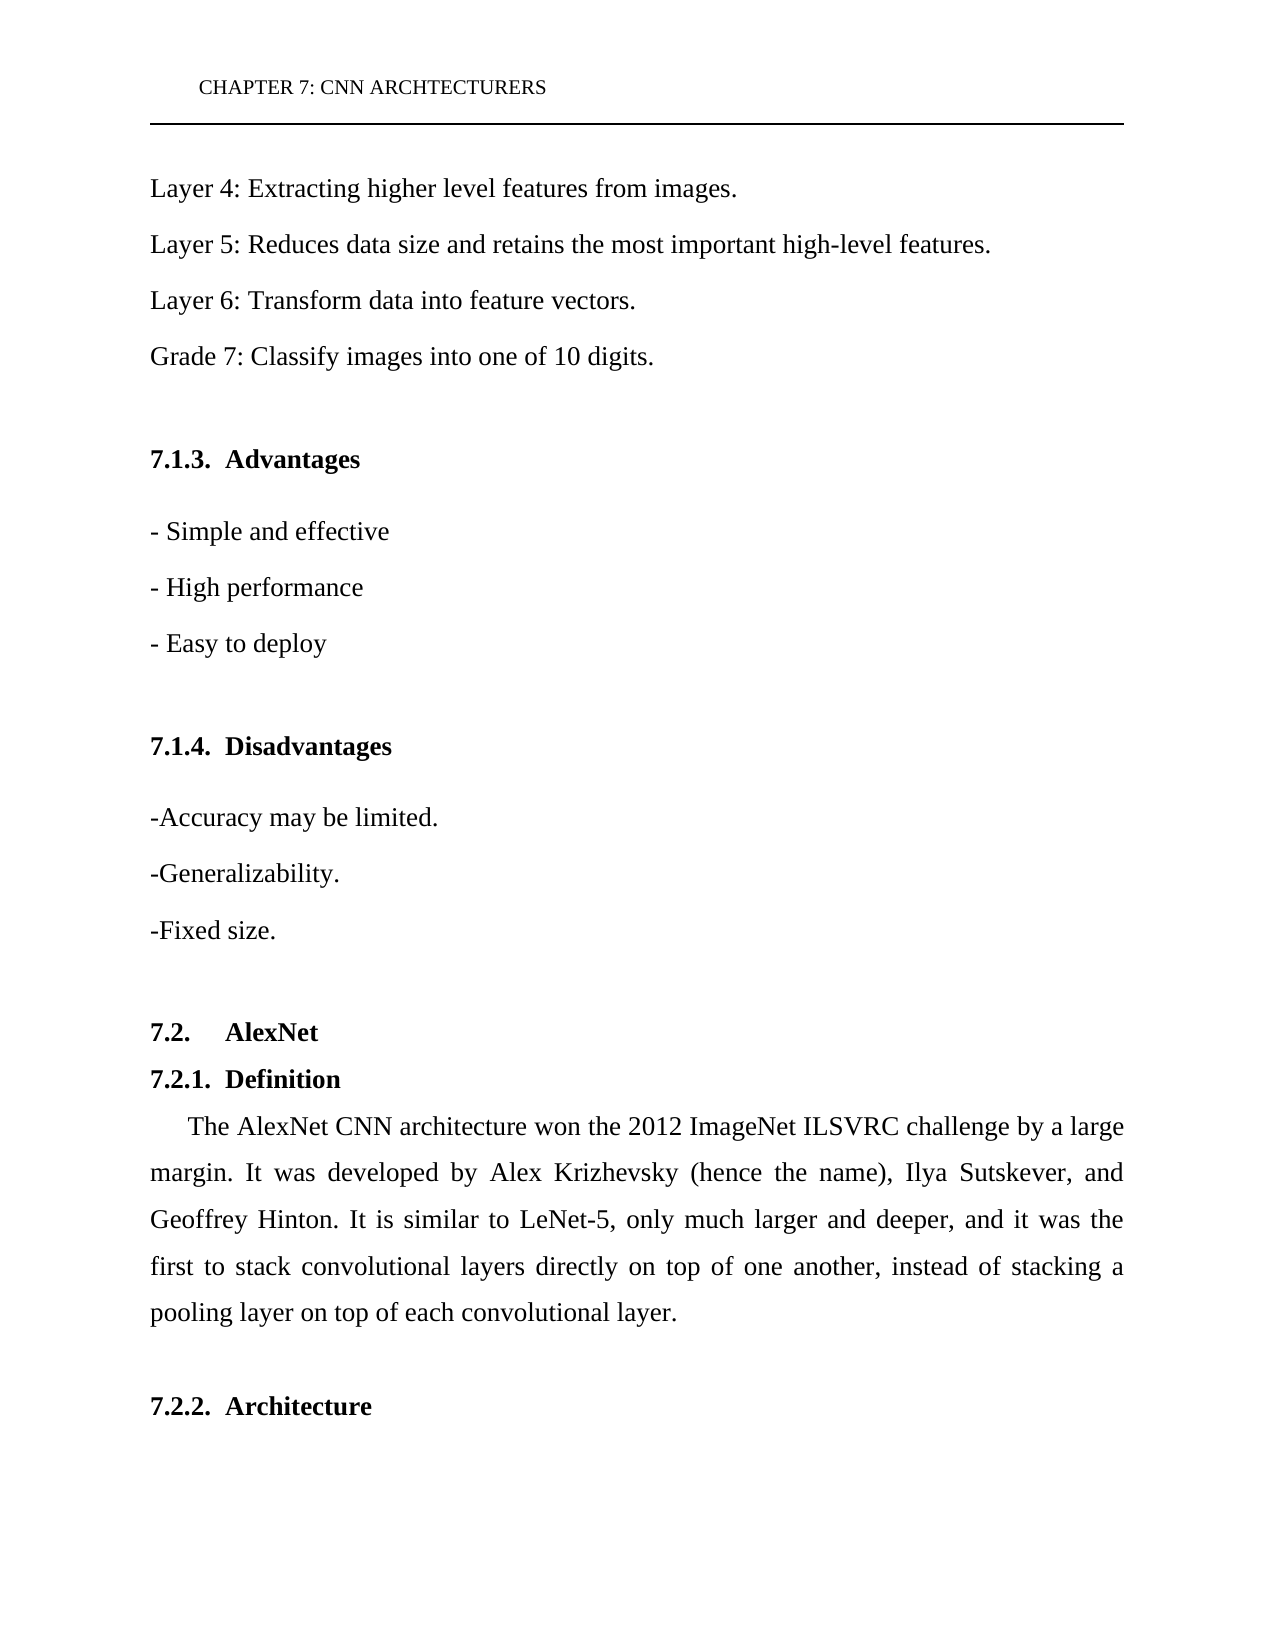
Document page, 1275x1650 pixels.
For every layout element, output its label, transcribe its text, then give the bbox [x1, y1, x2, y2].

text Layer 6: Transform data into feature vectors. [150, 284, 1125, 315]
text The AlexNet CNN architecture won the 2012 ImageNet ILSVRC challenge by a large margin. It was developed by Alex Krizhevsky (hence the name), Ilya Sutskever, and Geoffrey Hinton. It is similar to LeNet-5, only much larger and deeper, and it was the first to stack convolutional layers directly on top of one another, instead of stacking a pooling layer on top of each convolutional layer. [150, 1110, 1125, 1328]
text - High performance [150, 571, 1125, 602]
text Grade 7: Classify images into one of 10 digits. [150, 340, 1125, 371]
text Disadvantages [150, 730, 1125, 761]
text Advantages [150, 443, 1125, 474]
text AlexNet [150, 1017, 1125, 1048]
text Definition [150, 1063, 1125, 1094]
text Architecture [150, 1390, 1125, 1421]
text -Fixed size. [150, 914, 1125, 945]
text -Accuracy may be limited. [150, 801, 1125, 833]
text -Generalizability. [150, 858, 1125, 889]
text Layer 5: Reduces data size and retains the most important high-level features. [150, 228, 1125, 259]
text Layer 4: Extracting higher level features from images. [150, 172, 1125, 203]
text - Easy to deploy [150, 627, 1125, 658]
text - Simple and effective [150, 515, 1125, 546]
